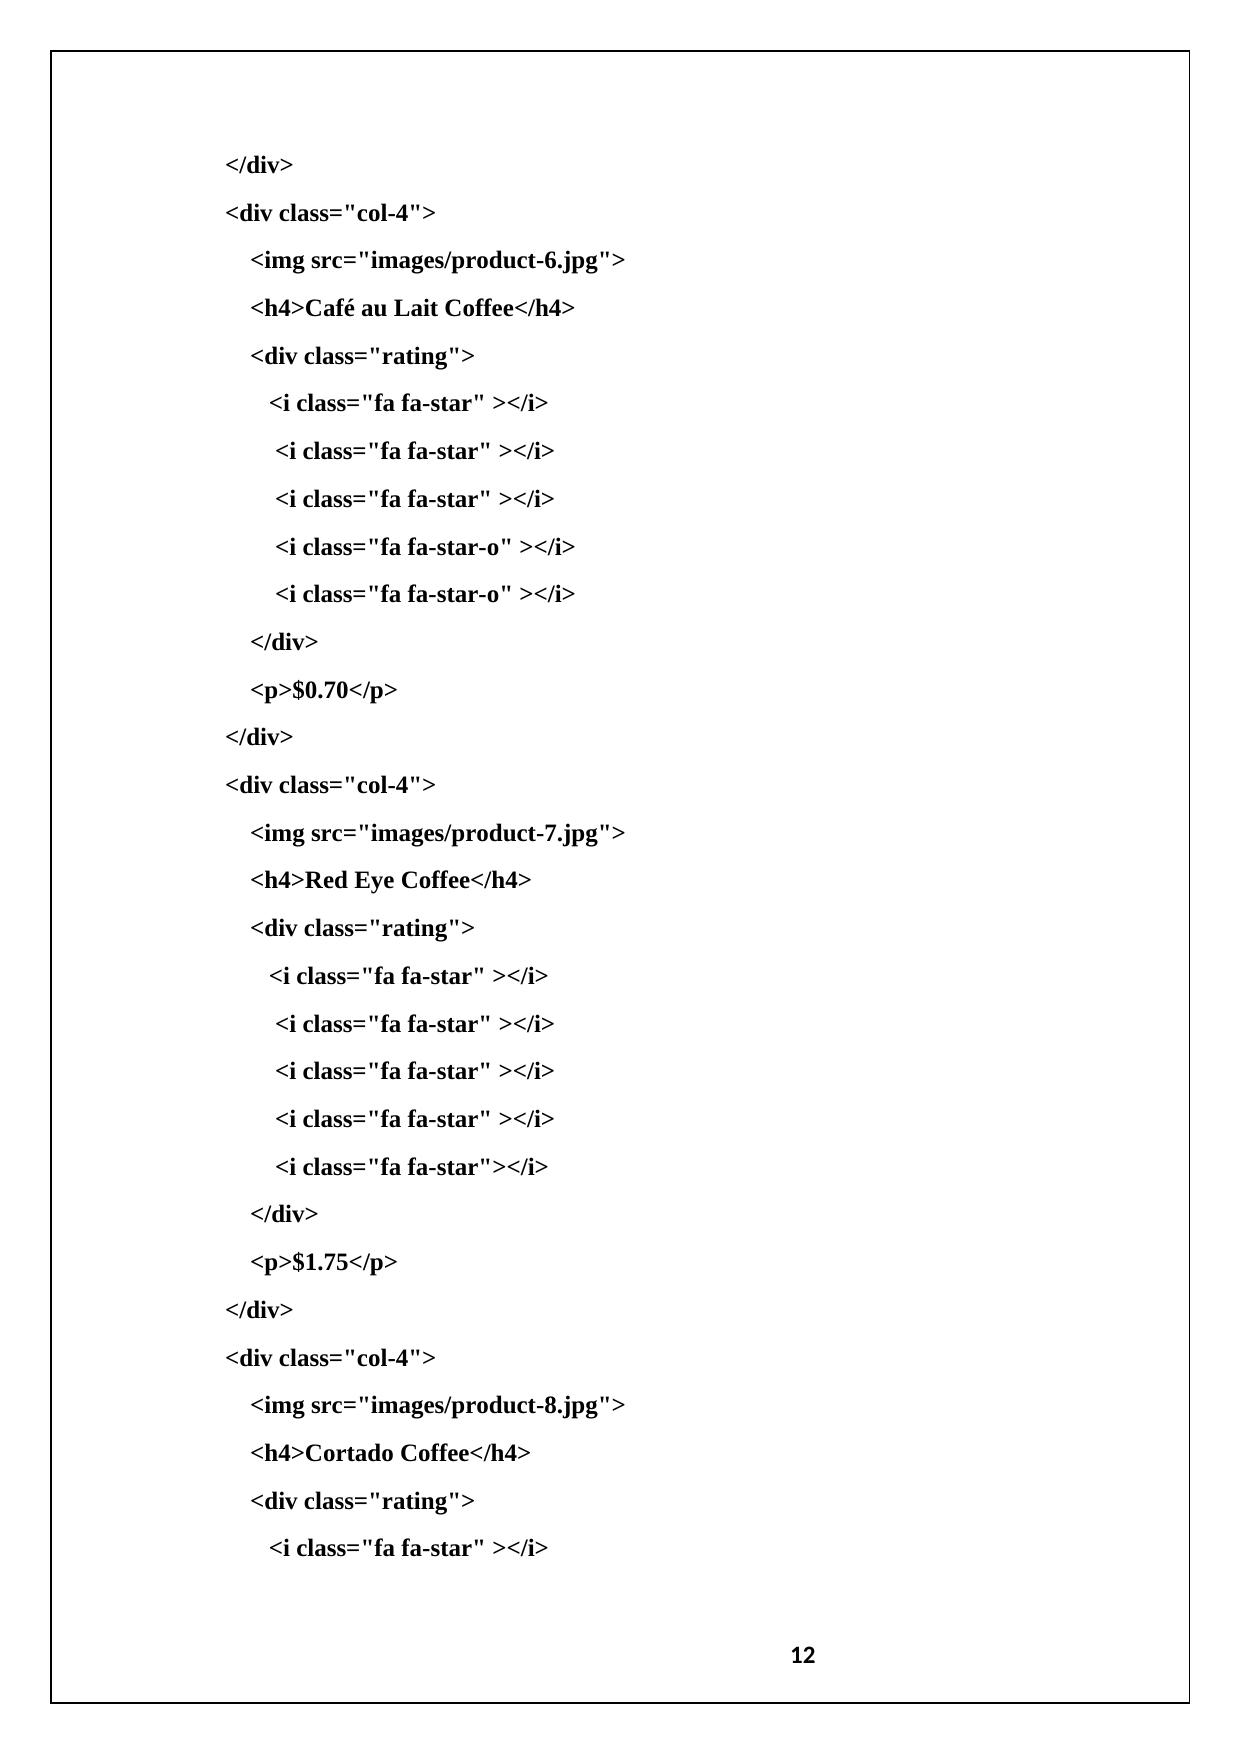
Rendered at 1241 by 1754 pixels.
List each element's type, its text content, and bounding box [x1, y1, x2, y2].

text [150, 1533, 1090, 1562]
text <i class="fa fa-star" ></i> [150, 1056, 1090, 1085]
text <h4>Cortado Coffee</h4> [150, 1438, 1090, 1467]
text <i class="fa fa-star-o" ></i> [150, 579, 1090, 608]
text <div class="col-4"> [150, 1343, 1090, 1371]
text <img src="images/product-8.jpg"> [150, 1390, 1090, 1419]
text </div> [150, 627, 1090, 656]
text <h4>Red Eye Coffee</h4> [150, 866, 1090, 894]
text </div> [150, 1295, 1090, 1324]
text <div class="col-4"> [150, 770, 1090, 799]
text <h4>Café au Lait Coffee</h4> [150, 293, 1090, 322]
text <div class="rating"> [150, 913, 1090, 942]
text </div> [150, 1199, 1090, 1228]
text <div class="rating"> [150, 1486, 1090, 1514]
text <p>$0.70</p> [150, 675, 1090, 703]
text <i class="fa fa-star"></i> [150, 1152, 1090, 1181]
text <img src="images/product-6.jpg"> [150, 245, 1090, 274]
text </div> [150, 150, 1090, 179]
text <i class="fa fa-star" ></i> [150, 1009, 1090, 1037]
text </div> [150, 722, 1090, 751]
text <i class="fa fa-star" ></i> [150, 961, 1090, 990]
text <div class="col-4"> [150, 198, 1090, 226]
text <i class="fa fa-star" ></i> [150, 484, 1090, 513]
text <i class="fa fa-star-o" ></i> [150, 532, 1090, 560]
text <img src="images/product-7.jpg"> [150, 818, 1090, 847]
text <i class="fa fa-star" ></i> [150, 1104, 1090, 1133]
text <i class="fa fa-star" ></i> [150, 388, 1090, 417]
text <i class="fa fa-star" ></i> [150, 436, 1090, 465]
text <p>$1.75</p> [150, 1247, 1090, 1276]
text <div class="rating"> [150, 341, 1090, 369]
